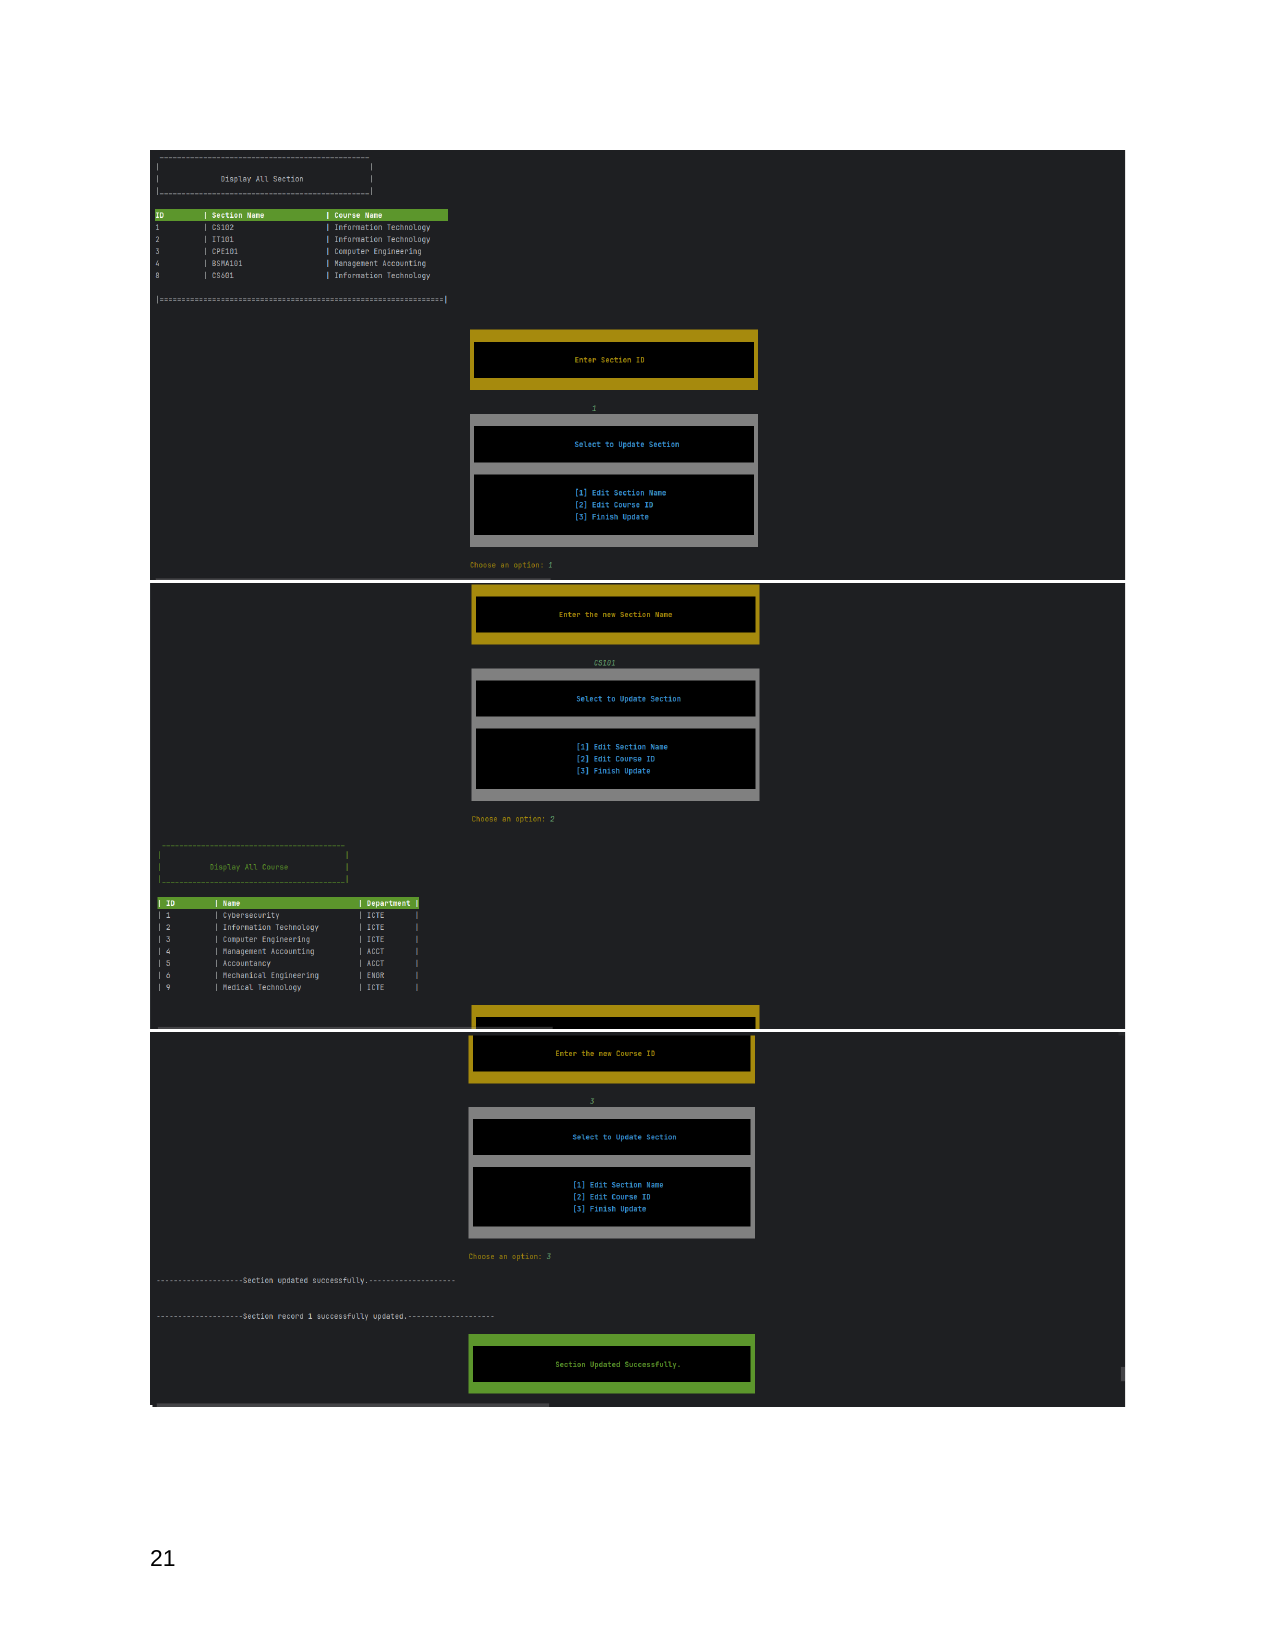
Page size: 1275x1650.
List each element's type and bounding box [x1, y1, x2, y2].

picture [150, 583, 1125, 1029]
picture [150, 150, 1125, 580]
picture [150, 1032, 1125, 1407]
